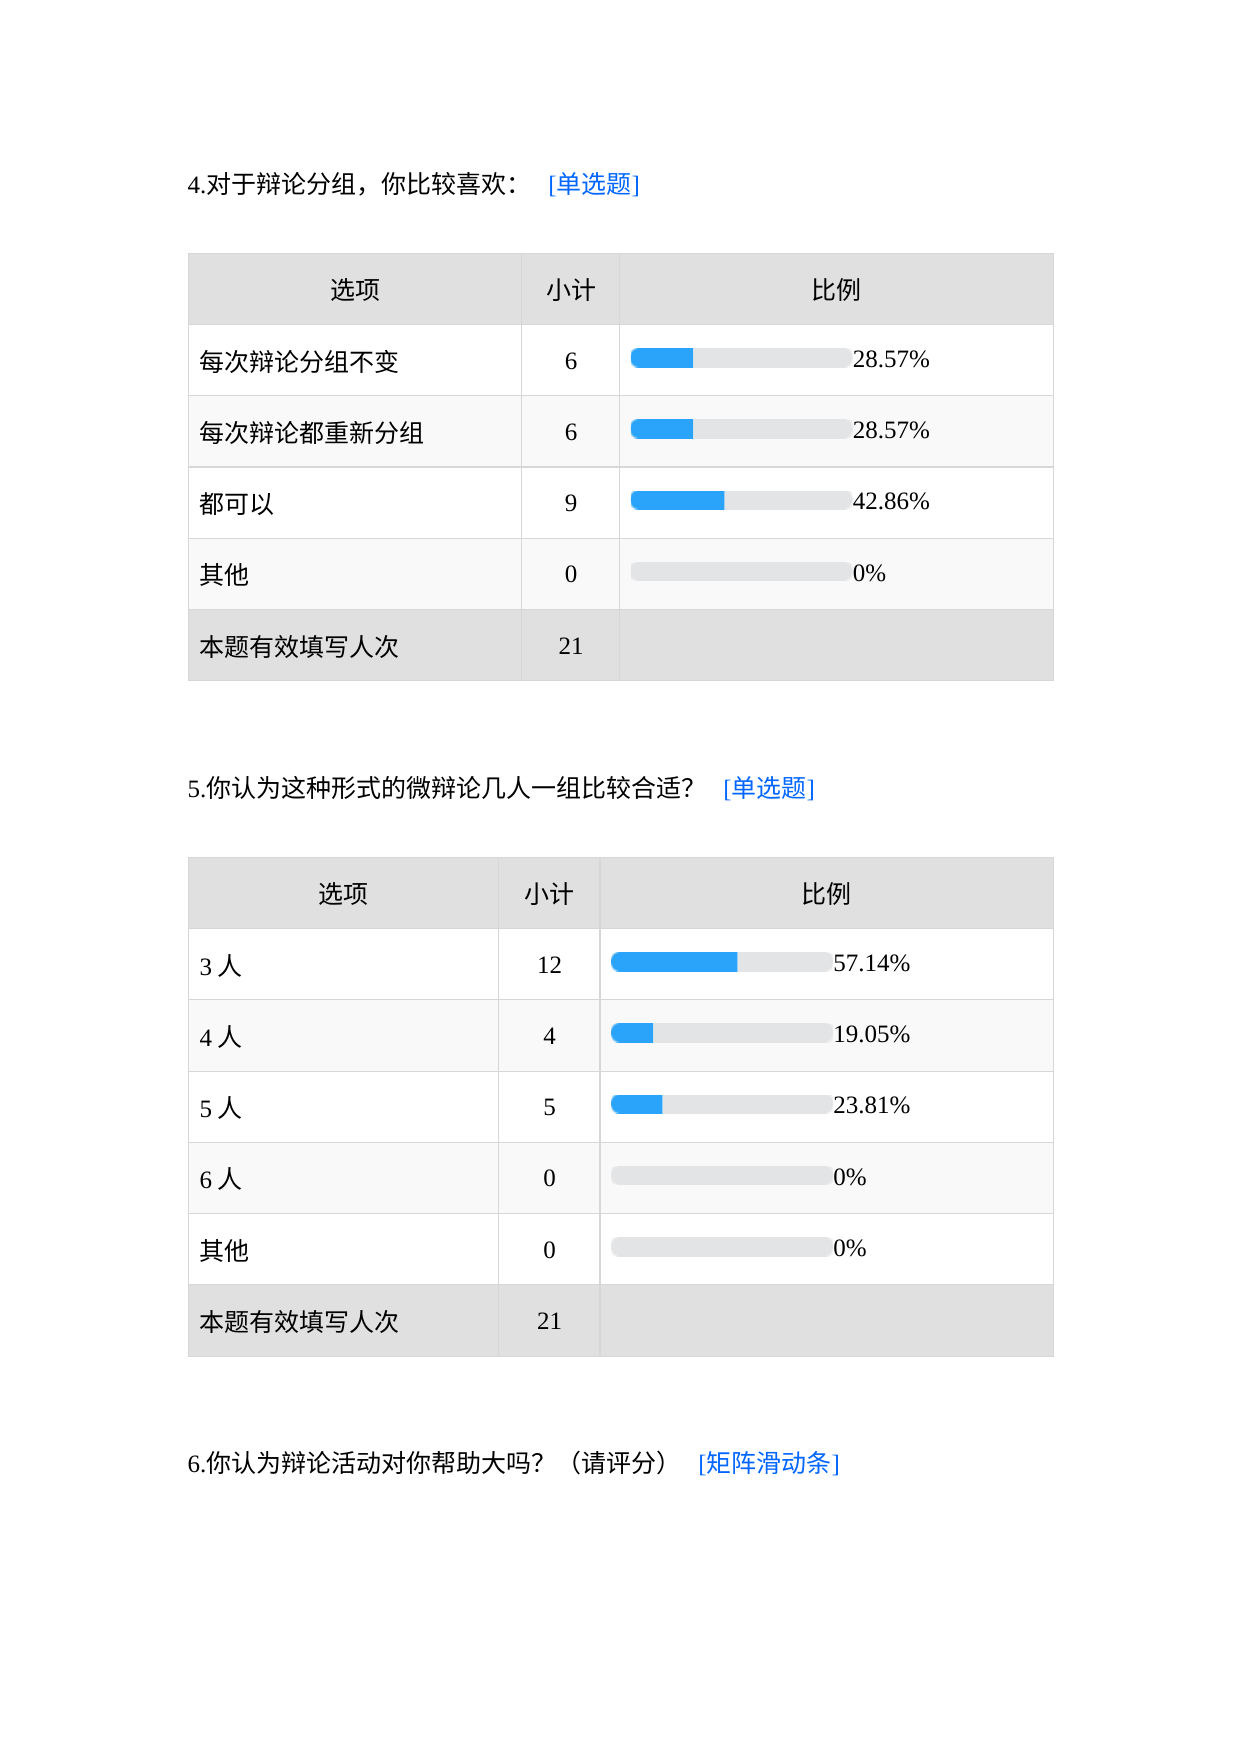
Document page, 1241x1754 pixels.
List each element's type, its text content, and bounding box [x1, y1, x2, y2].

table_cell 其他 [189, 1214, 498, 1284]
table_header 选项 [189, 858, 498, 928]
table_cell 28.57% [620, 396, 1053, 466]
table_cell 19.05% [601, 1000, 1053, 1071]
table_cell [620, 610, 1053, 680]
text 6.你认为辩论活动对你帮助大吗？（请评分） [矩阵滑动条] [187, 1429, 1053, 1494]
table_cell 其他 [189, 539, 521, 609]
table_cell 0 [499, 1214, 599, 1284]
text 4.对于辩论分组，你比较喜欢： [单选题] [187, 150, 1053, 215]
table_cell 每次辩论分组不变 [189, 325, 521, 395]
table_cell 4人 [189, 1000, 498, 1071]
picture [630, 419, 853, 439]
table_cell 本题有效填写人次 [189, 610, 521, 680]
picture [630, 562, 853, 581]
table_cell 23.81% [601, 1072, 1053, 1142]
table_cell 都可以 [189, 468, 521, 538]
table_cell 本题有效填写人次 [189, 1285, 498, 1356]
table_cell 12 [499, 929, 599, 999]
table_cell 6人 [189, 1143, 498, 1213]
picture [611, 1023, 833, 1043]
table_cell 9 [522, 468, 619, 538]
table_cell 21 [522, 610, 619, 680]
table_cell 28.57% [620, 325, 1053, 395]
table_cell 0% [601, 1143, 1053, 1213]
table_header 选项 [189, 254, 521, 324]
table_cell 57.14% [601, 929, 1053, 999]
table_cell 5人 [189, 1072, 498, 1142]
table_cell 0 [522, 539, 619, 609]
table_cell 0 [499, 1143, 599, 1213]
picture [630, 491, 853, 510]
table_header 比例 [620, 254, 1053, 324]
table_cell [601, 1285, 1053, 1356]
picture [611, 1237, 833, 1257]
picture [611, 1166, 833, 1185]
table_cell 0% [601, 1214, 1053, 1284]
table_cell 每次辩论都重新分组 [189, 396, 521, 466]
table_cell 42.86% [620, 468, 1053, 538]
table_cell 6 [522, 325, 619, 395]
text 5.你认为这种形式的微辩论几人一组比较合适？ [单选题] [187, 754, 1053, 819]
picture [611, 1095, 833, 1114]
table_header 小计 [522, 254, 619, 324]
table_header 小计 [499, 858, 599, 928]
table_header 比例 [601, 858, 1053, 928]
table_cell 0% [620, 539, 1053, 609]
table_cell 3人 [189, 929, 498, 999]
table_cell 5 [499, 1072, 599, 1142]
picture [630, 348, 853, 368]
table_cell 4 [499, 1000, 599, 1071]
table_cell 6 [522, 396, 619, 466]
picture [611, 952, 833, 972]
table_cell 21 [499, 1285, 599, 1356]
